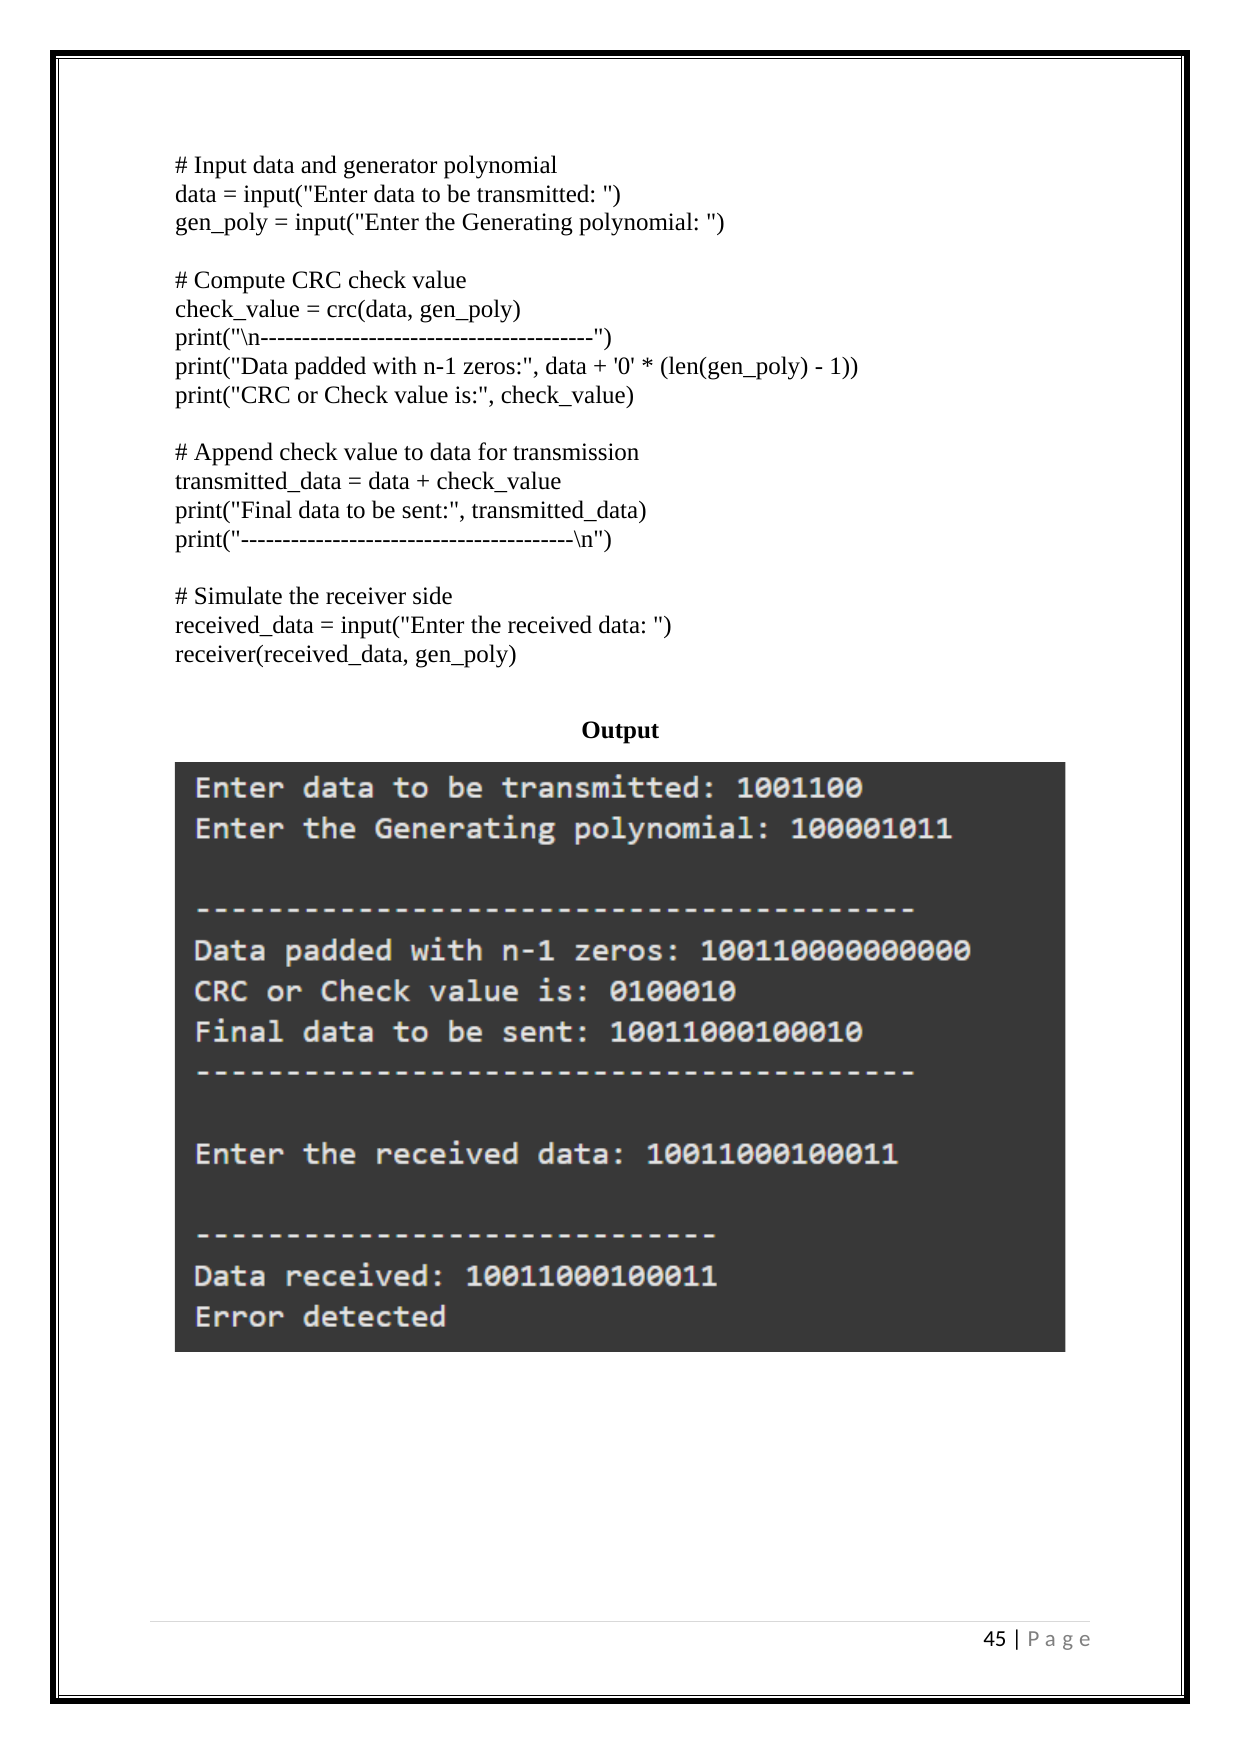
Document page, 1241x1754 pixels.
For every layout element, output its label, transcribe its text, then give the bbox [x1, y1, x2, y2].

text print("Data padded with n-1 zeros:", data + '0' * (len(gen_poly) - 1)) [150, 351, 1090, 380]
text # Simulate the receiver side [150, 581, 1090, 610]
text # Append check value to data for transmission [150, 437, 1090, 466]
text received_data = input("Enter the received data: ") [150, 610, 1090, 639]
text print("----------------------------------------\n") [150, 524, 1090, 552]
text data = input("Enter data to be transmitted: ") [150, 179, 1090, 207]
text transmitted_data = data + check_value [150, 466, 1090, 495]
text print("\n----------------------------------------") [150, 322, 1090, 351]
text # Compute CRC check value [150, 265, 1090, 294]
text gen_poly = input("Enter the Generating polynomial: ") [150, 207, 1090, 236]
text receiver(received_data, gen_poly) [150, 639, 1090, 667]
text print("CRC or Check value is:", check_value) [150, 380, 1090, 409]
text # Input data and generator polynomial [150, 150, 1090, 179]
picture [174, 762, 1066, 1352]
text Output [150, 715, 1090, 744]
text check_value = crc(data, gen_poly) [150, 294, 1090, 322]
text print("Final data to be sent:", transmitted_data) [150, 495, 1090, 524]
